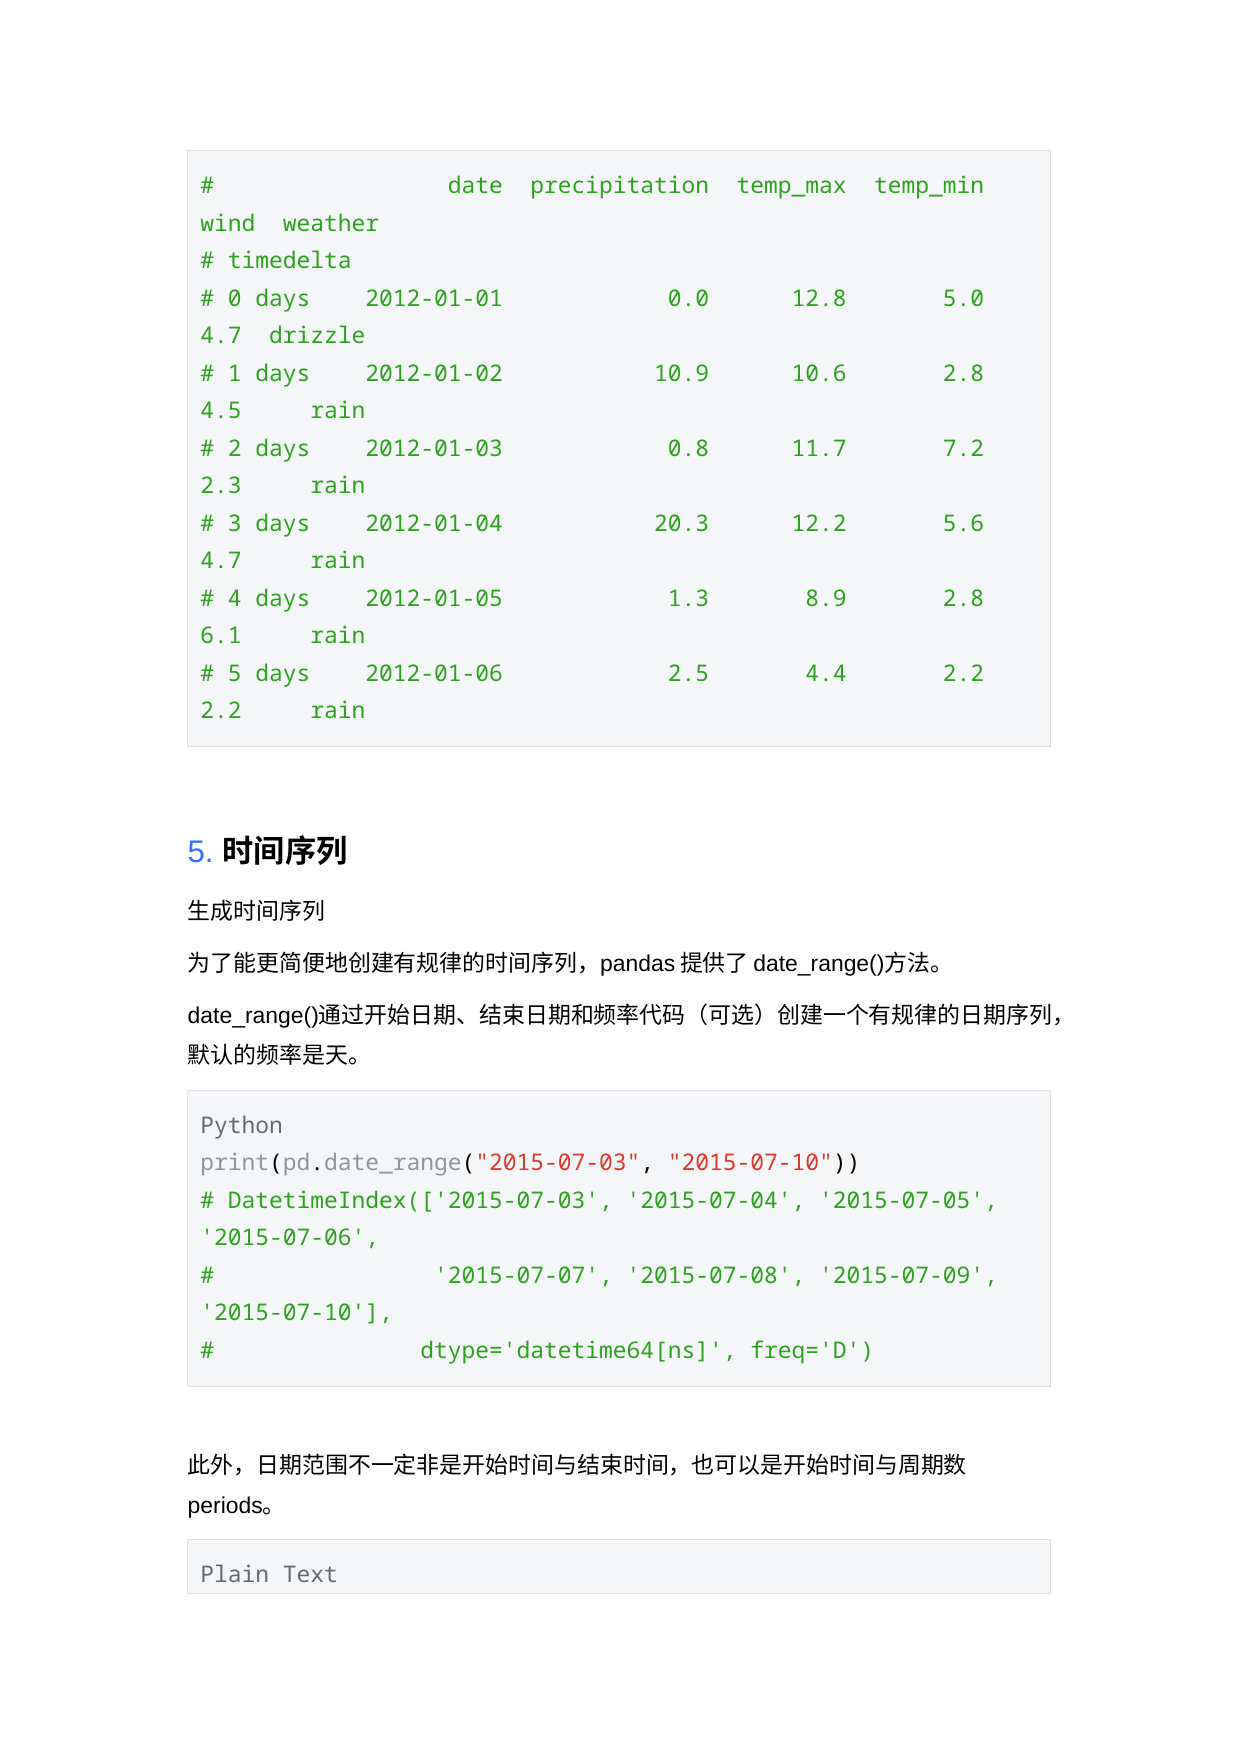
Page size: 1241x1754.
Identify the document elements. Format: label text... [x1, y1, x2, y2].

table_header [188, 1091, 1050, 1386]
text 此外，日期范围不一定非是开始时间与结束时间，也可以是开始时间与周期数periods。 [187, 1447, 1053, 1520]
text 生成时间序列 [187, 893, 1053, 926]
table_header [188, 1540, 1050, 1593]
text 为了能更简便地创建有规律的时间序列，pandas提供了date_range()方法。 [187, 945, 1053, 978]
text 5. 时间序列 [187, 826, 1053, 871]
text date_range()通过开始日期、结束日期和频率代码（可选）创建一个有规律的日期序列，默认的频率是天。 [187, 997, 1053, 1070]
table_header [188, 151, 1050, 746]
